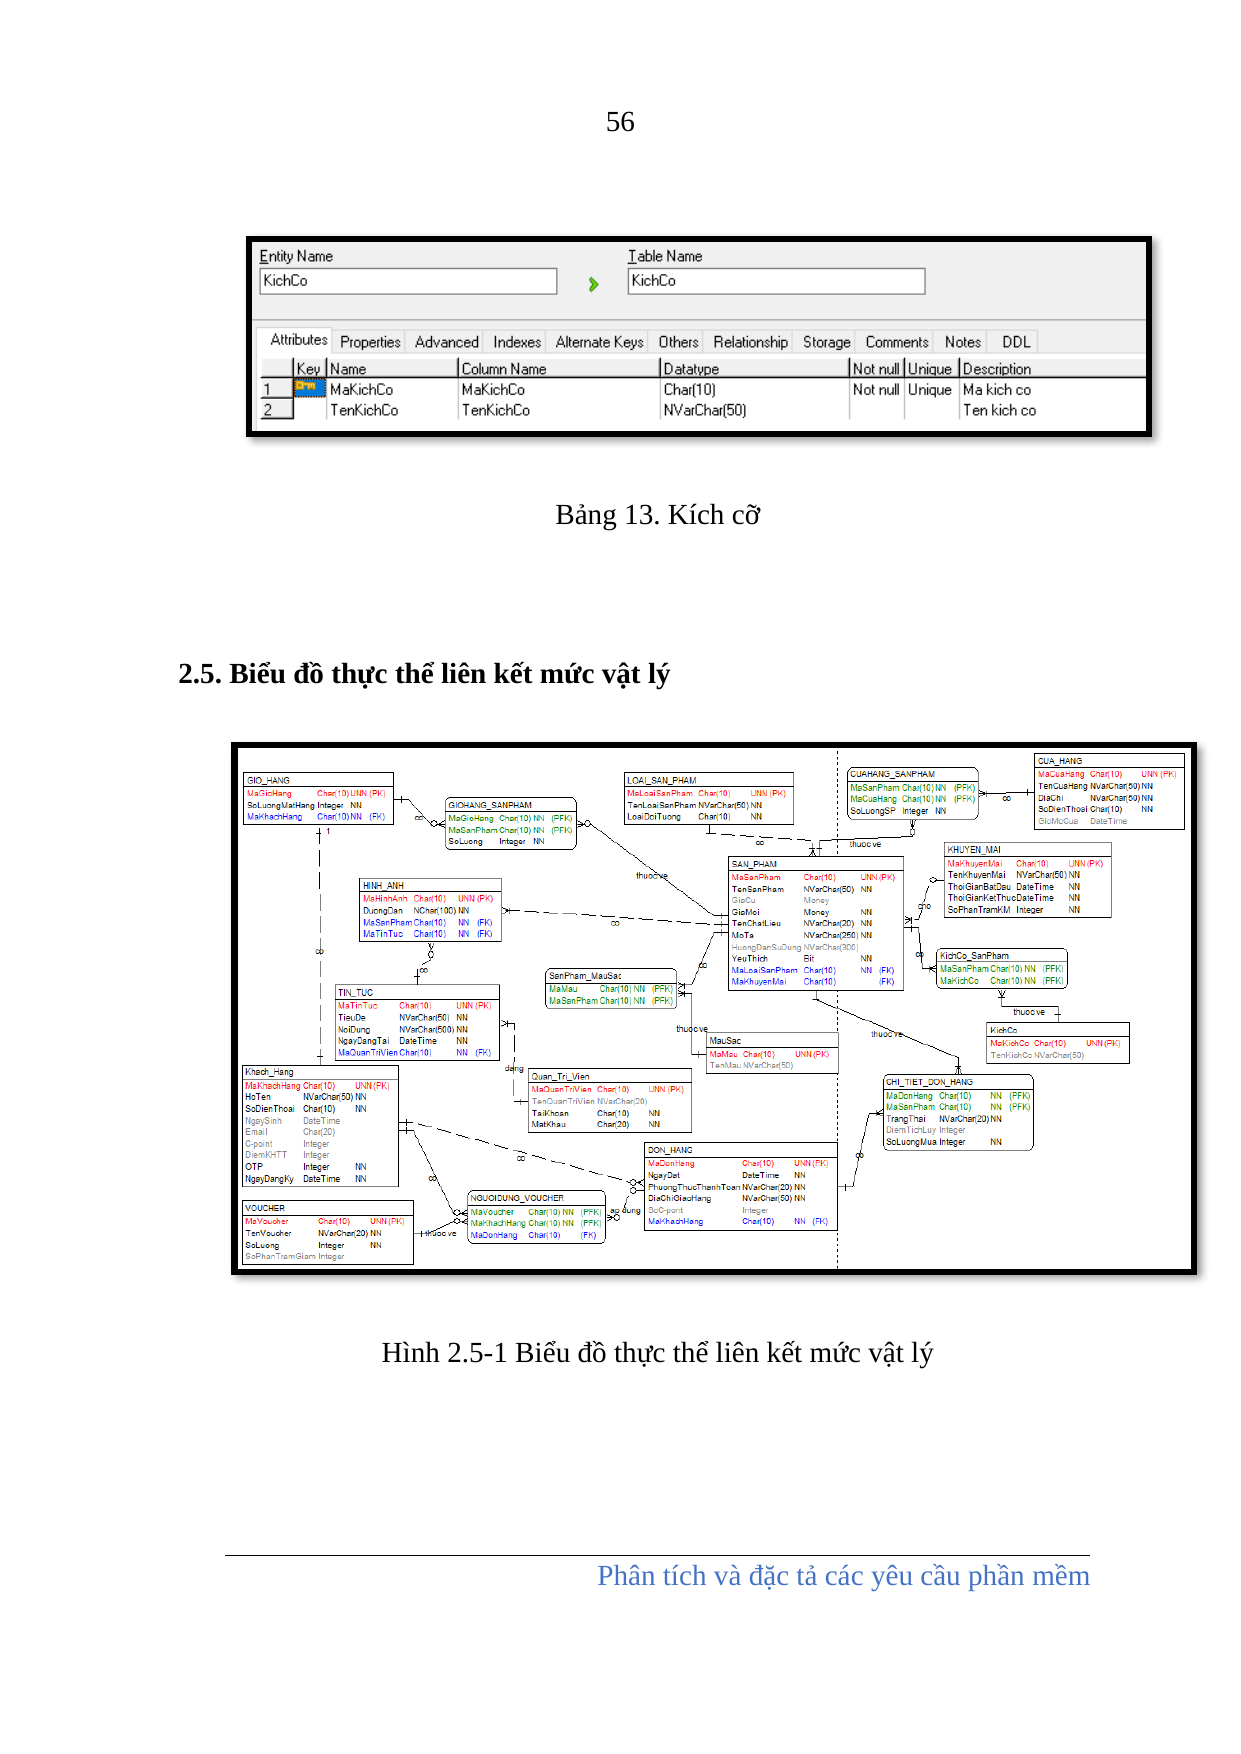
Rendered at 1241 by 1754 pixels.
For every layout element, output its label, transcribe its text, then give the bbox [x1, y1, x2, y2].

text Hình 2.5-1 Biểu đồ thực thể liên kết mức vật lý [225, 1335, 1090, 1369]
text Bảng 13. Kích cỡ [225, 497, 1090, 531]
subtitle Biểu đồ thực thể liên kết mức vật lý [178, 656, 1090, 690]
picture [252, 242, 1146, 431]
picture [238, 748, 1191, 1269]
